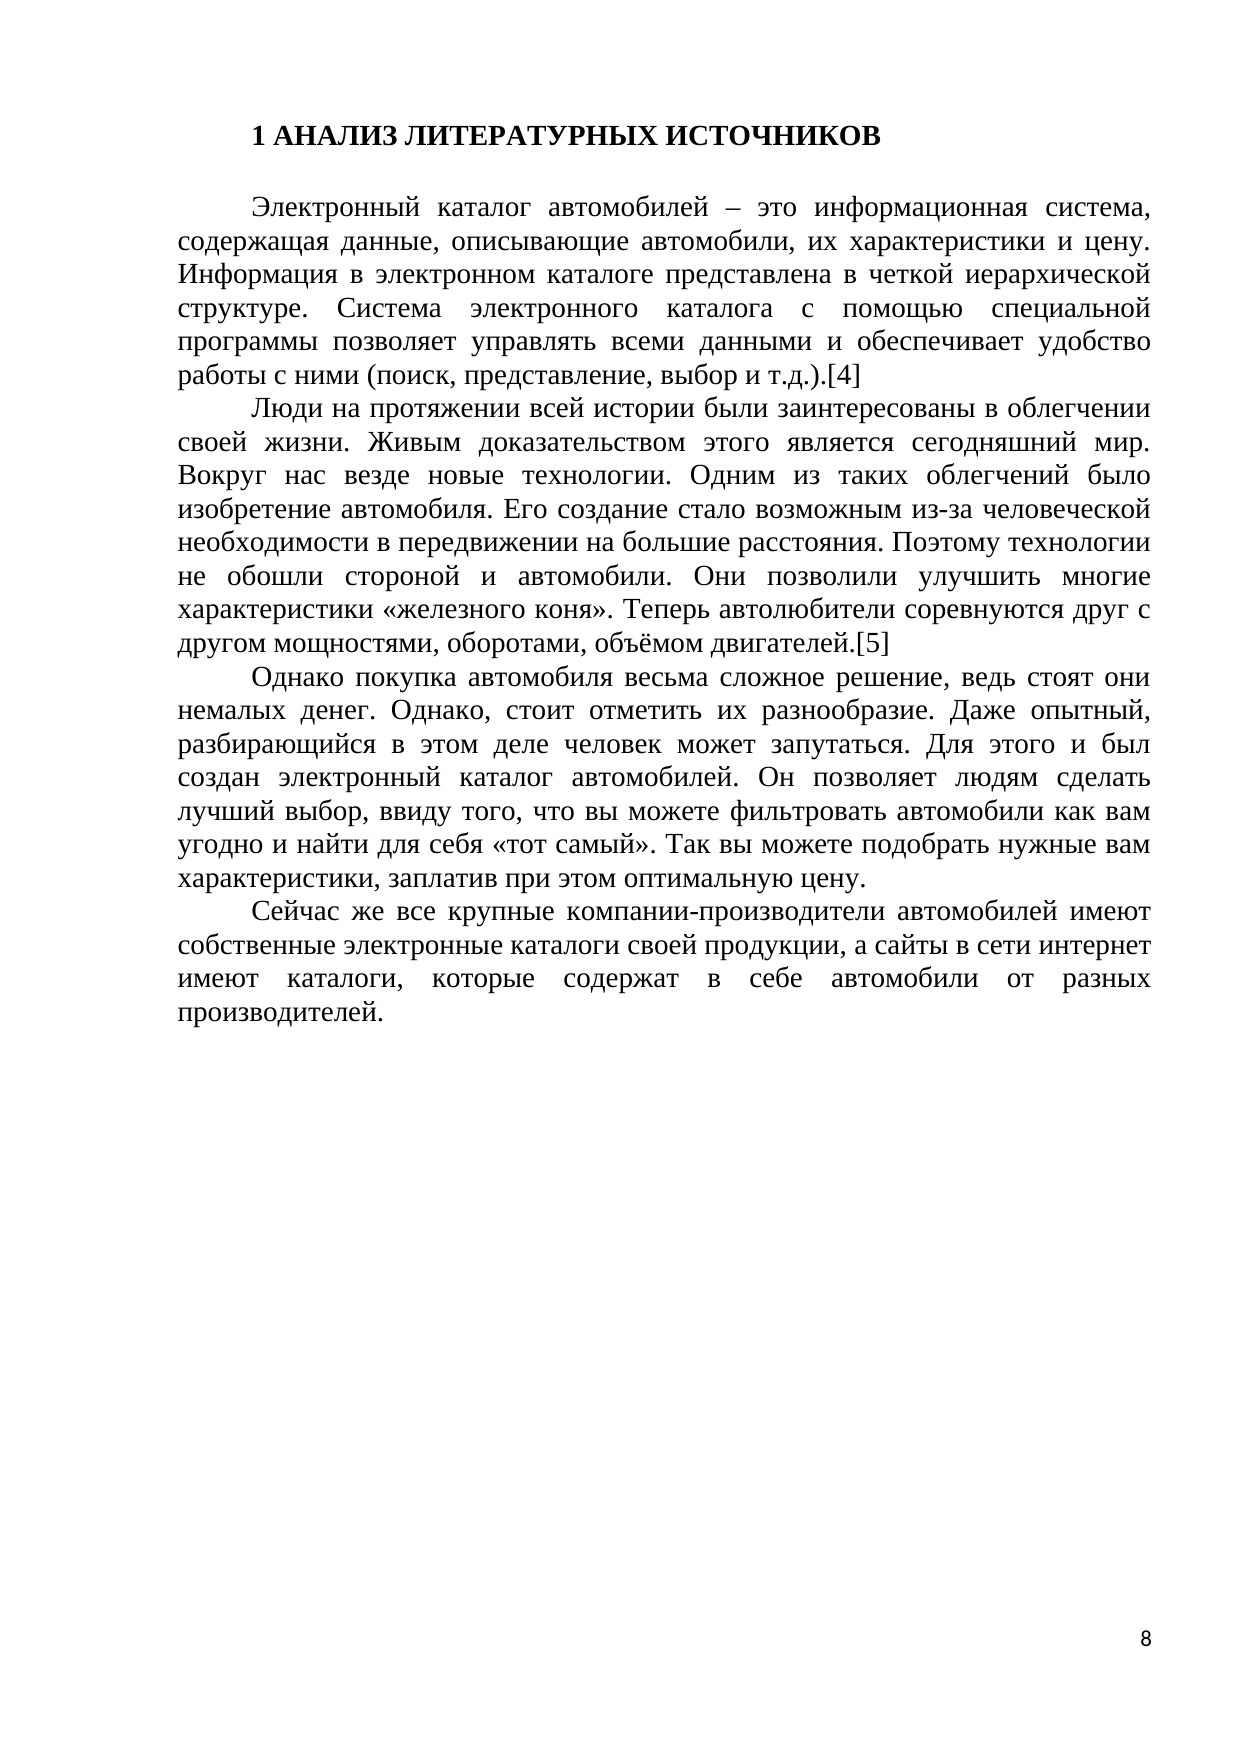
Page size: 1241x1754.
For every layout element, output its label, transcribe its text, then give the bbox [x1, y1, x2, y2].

text Однако покупка автомобиля весьма сложное решение, ведь стоят они немалых денег. Однако, стоит отметить их разнообразие. Даже опытный, разбирающийся в этом деле человек может запутаться. Для этого и был создан электронный каталог автомобилей. Он позволяет людям сделать лучший выбор, ввиду того, что вы можете фильтровать автомобили как вам угодно и найти для себя «тот самый». Так вы можете подобрать нужные вам характеристики, заплатив при этом оптимальную цену. [177, 659, 1152, 893]
text Электронный каталог автомобилей – это информационная система, содержащая данные, описывающие автомобили, их характеристики и цену. Информация в электронном каталоге представлена в четкой иерархической структуре. Система электронного каталога с помощью специальной программы позволяет управлять всеми данными и обеспечивает удобство работы с ними (поиск, представление, выбор и т.д.).[4] [177, 189, 1152, 390]
subtitle Анализ литературных источников [251, 118, 1152, 152]
text Люди на протяжении всей истории были заинтересованы в облегчении своей жизни. Живым доказательством этого является сегодняшний мир. Вокруг нас везде новые технологии. Одним из таких облегчений было изобретение автомобиля. Его создание стало возможным из-за человеческой необходимости в передвижении на большие расстояния. Поэтому технологии не обошли стороной и автомобили. Они позволили улучшить многие характеристики «железного коня». Теперь автолюбители соревнуются друг с другом мощностями, оборотами, объёмом двигателей.[5] [177, 390, 1152, 659]
text Сейчас же все крупные компании-производители автомобилей имеют собственные электронные каталоги своей продукции, а сайты в сети интернет имеют каталоги, которые содержат в себе автомобили от разных производителей. [177, 893, 1152, 1028]
